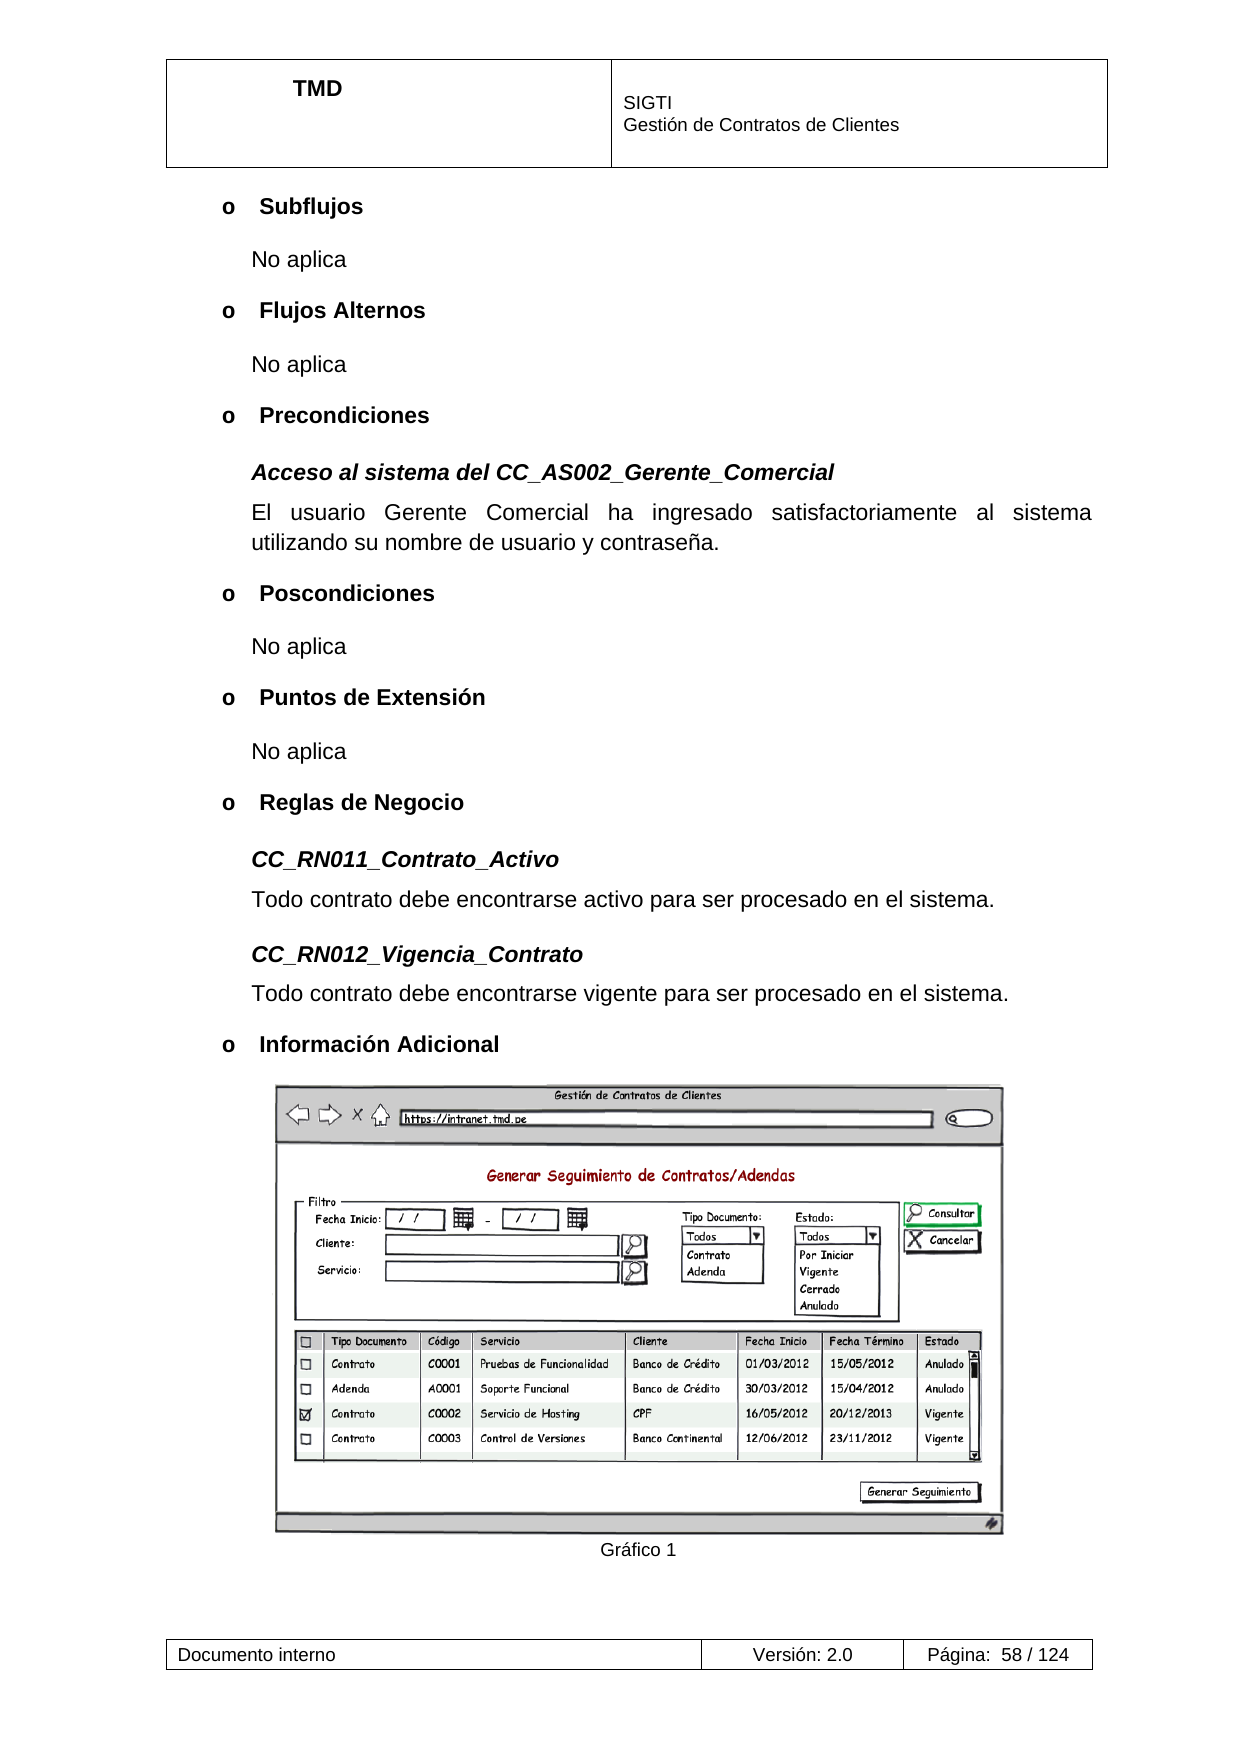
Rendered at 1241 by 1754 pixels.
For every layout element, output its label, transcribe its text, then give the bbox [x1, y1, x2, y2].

list Todo contrato debe encontrarse vigente para ser procesado en el sistema. [251, 980, 1092, 1007]
picture [272, 1084, 1004, 1535]
list CC_RN012_Vigencia_Contrato [251, 941, 1092, 967]
list Precondiciones [222, 402, 1092, 430]
list Flujos Alternos [222, 297, 1092, 326]
list Reglas de Negocio [222, 789, 1092, 817]
list No aplica [251, 738, 1092, 764]
list CC_RN011_Contrato_Activo [251, 846, 1092, 873]
list No aplica [251, 351, 1092, 377]
list No aplica [251, 246, 1092, 273]
list Información Adicional [222, 1031, 1092, 1060]
list Todo contrato debe encontrarse activo para ser procesado en el sistema. [251, 886, 1092, 912]
list El usuario Gerente Comercial ha ingresado satisfactoriamente al sistema utilizando su nombre de usuario y contraseña. [251, 499, 1092, 555]
list No aplica [251, 633, 1092, 660]
list Puntos de Extensión [222, 684, 1092, 713]
list Poscondiciones [222, 580, 1092, 608]
list Subflujos [222, 193, 1092, 221]
list Gráfico 1 [184, 1539, 1092, 1561]
list Acceso al sistema del CC_AS002_Gerente_Comercial [251, 459, 1092, 486]
